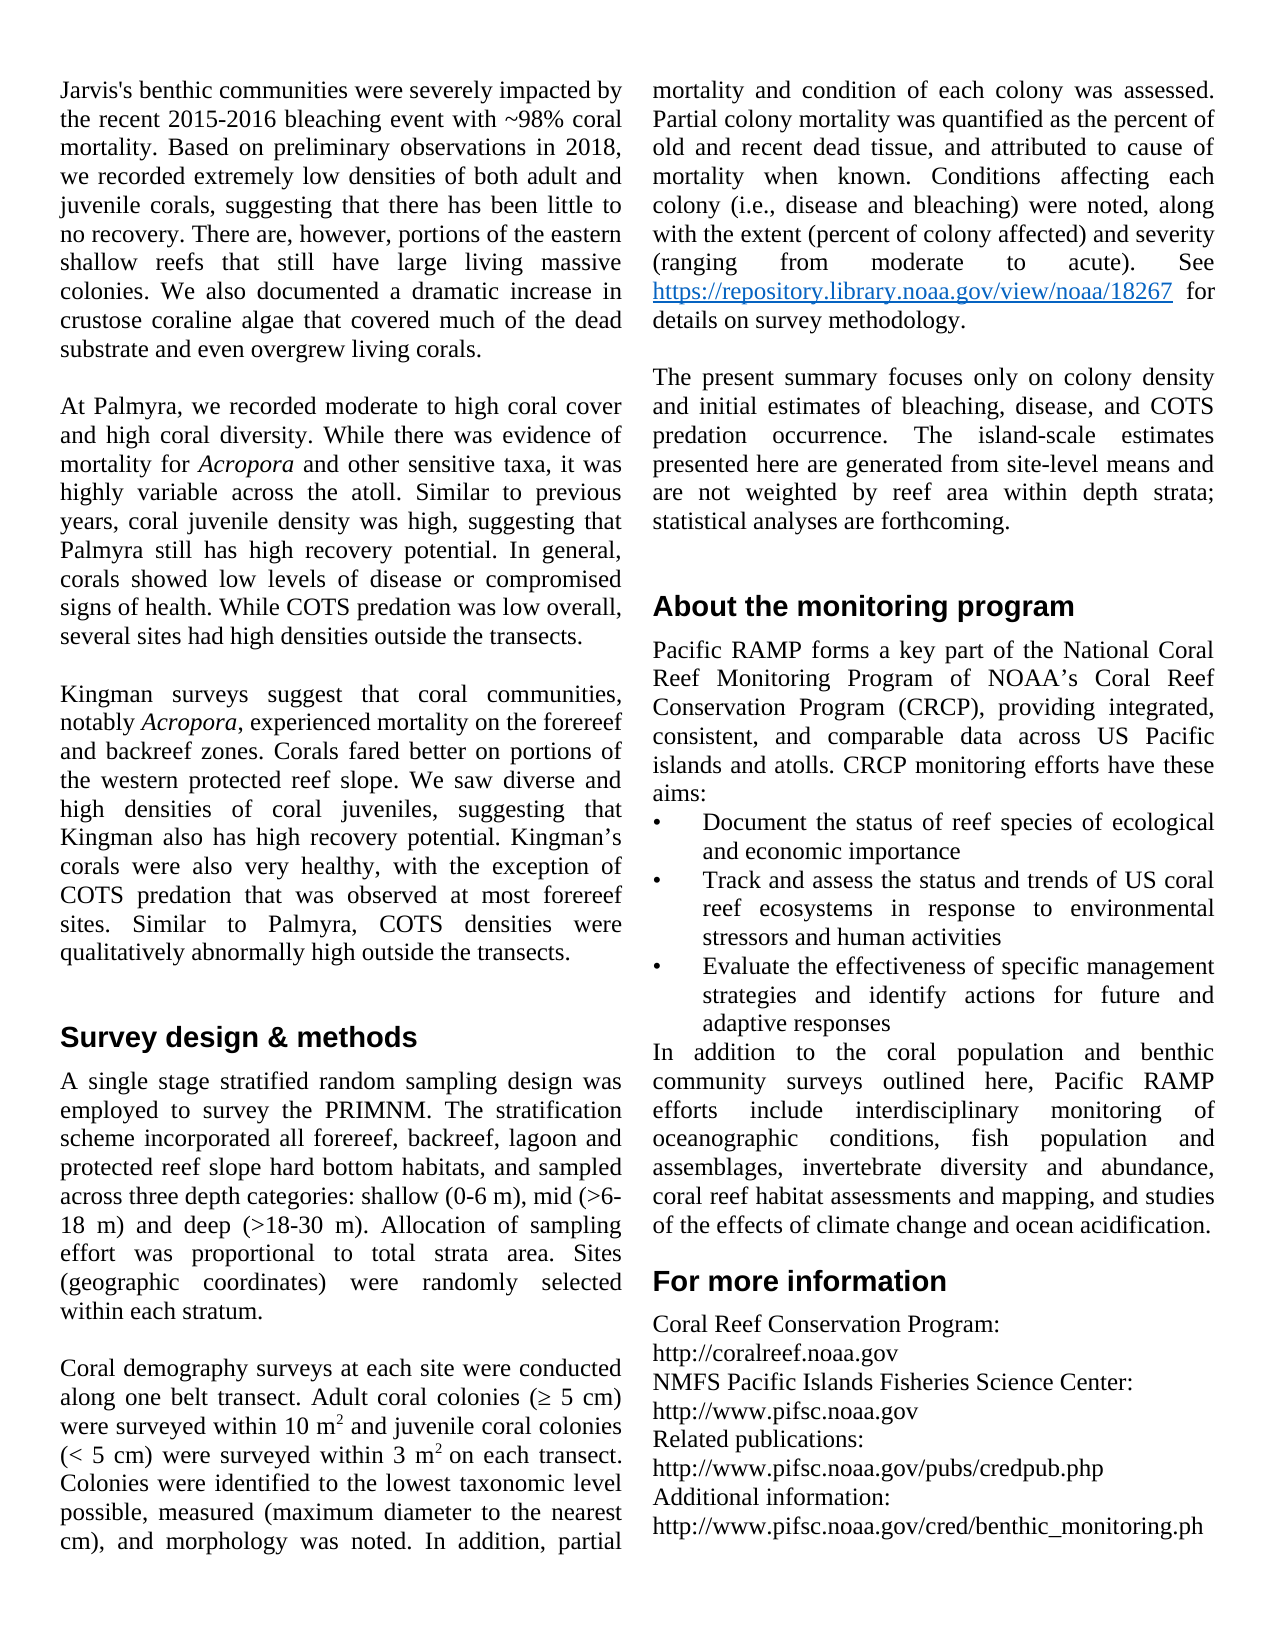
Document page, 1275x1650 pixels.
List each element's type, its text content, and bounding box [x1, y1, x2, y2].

text Kingman surveys suggest that coral communities, notably Acropora, experienced mortality on the forereef and backreef zones. Corals fared better on portions of the western protected reef slope. We saw diverse and high densities of coral juveniles, suggesting that Kingman also has high recovery potential. Kingman’s corals were also very healthy, with the exception of COTS predation that was observed at most forereef sites. Similar to Palmyra, COTS densities were qualitatively abnormally high outside the transects. [60, 679, 622, 966]
subtitle For more information [652, 1263, 1215, 1297]
subtitle About the monitoring program [652, 589, 1215, 622]
text The present summary focuses only on colony density and initial estimates of bleaching, disease, and COTS predation occurrence. The island-scale estimates presented here are generated from site-level means and are not weighted by reef area within depth strata; statistical analyses are forthcoming. [652, 362, 1215, 535]
text Coral demography surveys at each site were conducted along one belt transect. Adult coral colonies (≥ 5 cm) were surveyed within 10 m2 and juvenile coral colonies (< 5 cm) were surveyed within 3 m2 on each transect. Colonies were identified to the lowest taxonomic level possible, measured (maximum diameter to the nearest cm), and morphology was noted. In addition, partial mortality and condition of each colony was assessed. Partial colony mortality was quantified as the percent of old and recent dead tissue, and attributed to cause of mortality when known. Conditions affecting each colony (i.e., disease and bleaching) were noted, along with the extent (percent of colony affected) and severity (ranging from moderate to acute). See https://repository.library.noaa.gov/view/noaa/18267 for details on survey methodology. [652, 75, 1215, 334]
text Jarvis's benthic communities were severely impacted by the recent 2015-2016 bleaching event with ~98% coral mortality. Based on preliminary observations in 2018, we recorded extremely low densities of both adult and juvenile corals, suggesting that there has been little to no recovery. There are, however, portions of the eastern shallow reefs that still have large living massive colonies. We also documented a dramatic increase in crustose coraline algae that covered much of the dead substrate and even overgrew living corals. [60, 75, 622, 362]
subtitle Survey design & methods [60, 1020, 622, 1053]
text A single stage stratified random sampling design was employed to survey the PRIMNM. The stratification scheme incorporated all forereef, backreef, lagoon and protected reef slope hard bottom habitats, and sampled across three depth categories: shallow (0-6 m), mid (>6-18 m) and deep (>18-30 m). Allocation of sampling effort was proportional to total strata area. Sites (geographic coordinates) were randomly selected within each stratum. [60, 1066, 622, 1325]
text In addition to the coral population and benthic community surveys outlined here, Pacific RAMP efforts include interdisciplinary monitoring of oceanographic conditions, fish population and assemblages, invertebrate diversity and abundance, coral reef habitat assessments and mapping, and studies of the effects of climate change and ocean acidification. [652, 1037, 1215, 1238]
list Track and assess the status and trends of US coral reef ecosystems in response to environmental stressors and human activities [652, 865, 1215, 951]
text At Palmyra, we recorded moderate to high coral cover and high coral diversity. While there was evidence of mortality for Acropora and other sensitive taxa, it was highly variable across the atoll. Similar to previous years, coral juvenile density was high, suggesting that Palmyra still has high recovery potential. In general, corals showed low levels of disease or compromised signs of health. While COTS predation was low overall, several sites had high densities outside the transects. [60, 391, 622, 650]
list Document the status of reef species of ecological and economic importance [652, 807, 1215, 865]
list Evaluate the effectiveness of specific management strategies and identify actions for future and adaptive responses [652, 951, 1215, 1037]
text Coral demography surveys at each site were conducted along one belt transect. Adult coral colonies (≥ 5 cm) were surveyed within 10 m2 and juvenile coral colonies (< 5 cm) were surveyed within 3 m2 on each transect. Colonies were identified to the lowest taxonomic level possible, measured (maximum diameter to the nearest cm), and morphology was noted. In addition, partial mortality and condition of each colony was assessed. Partial colony mortality was quantified as the percent of old and recent dead tissue, and attributed to cause of mortality when known. Conditions affecting each colony (i.e., disease and bleaching) were noted, along with the extent (percent of colony affected) and severity (ranging from moderate to acute). See https://repository.library.noaa.gov/view/noaa/18267 for details on survey methodology. [60, 1353, 622, 1555]
text Pacific RAMP forms a key part of the National Coral Reef Monitoring Program of NOAA’s Coral Reef Conservation Program (CRCP), providing integrated, consistent, and comparable data across US Pacific islands and atolls. CRCP monitoring efforts have these aims: [652, 635, 1215, 807]
